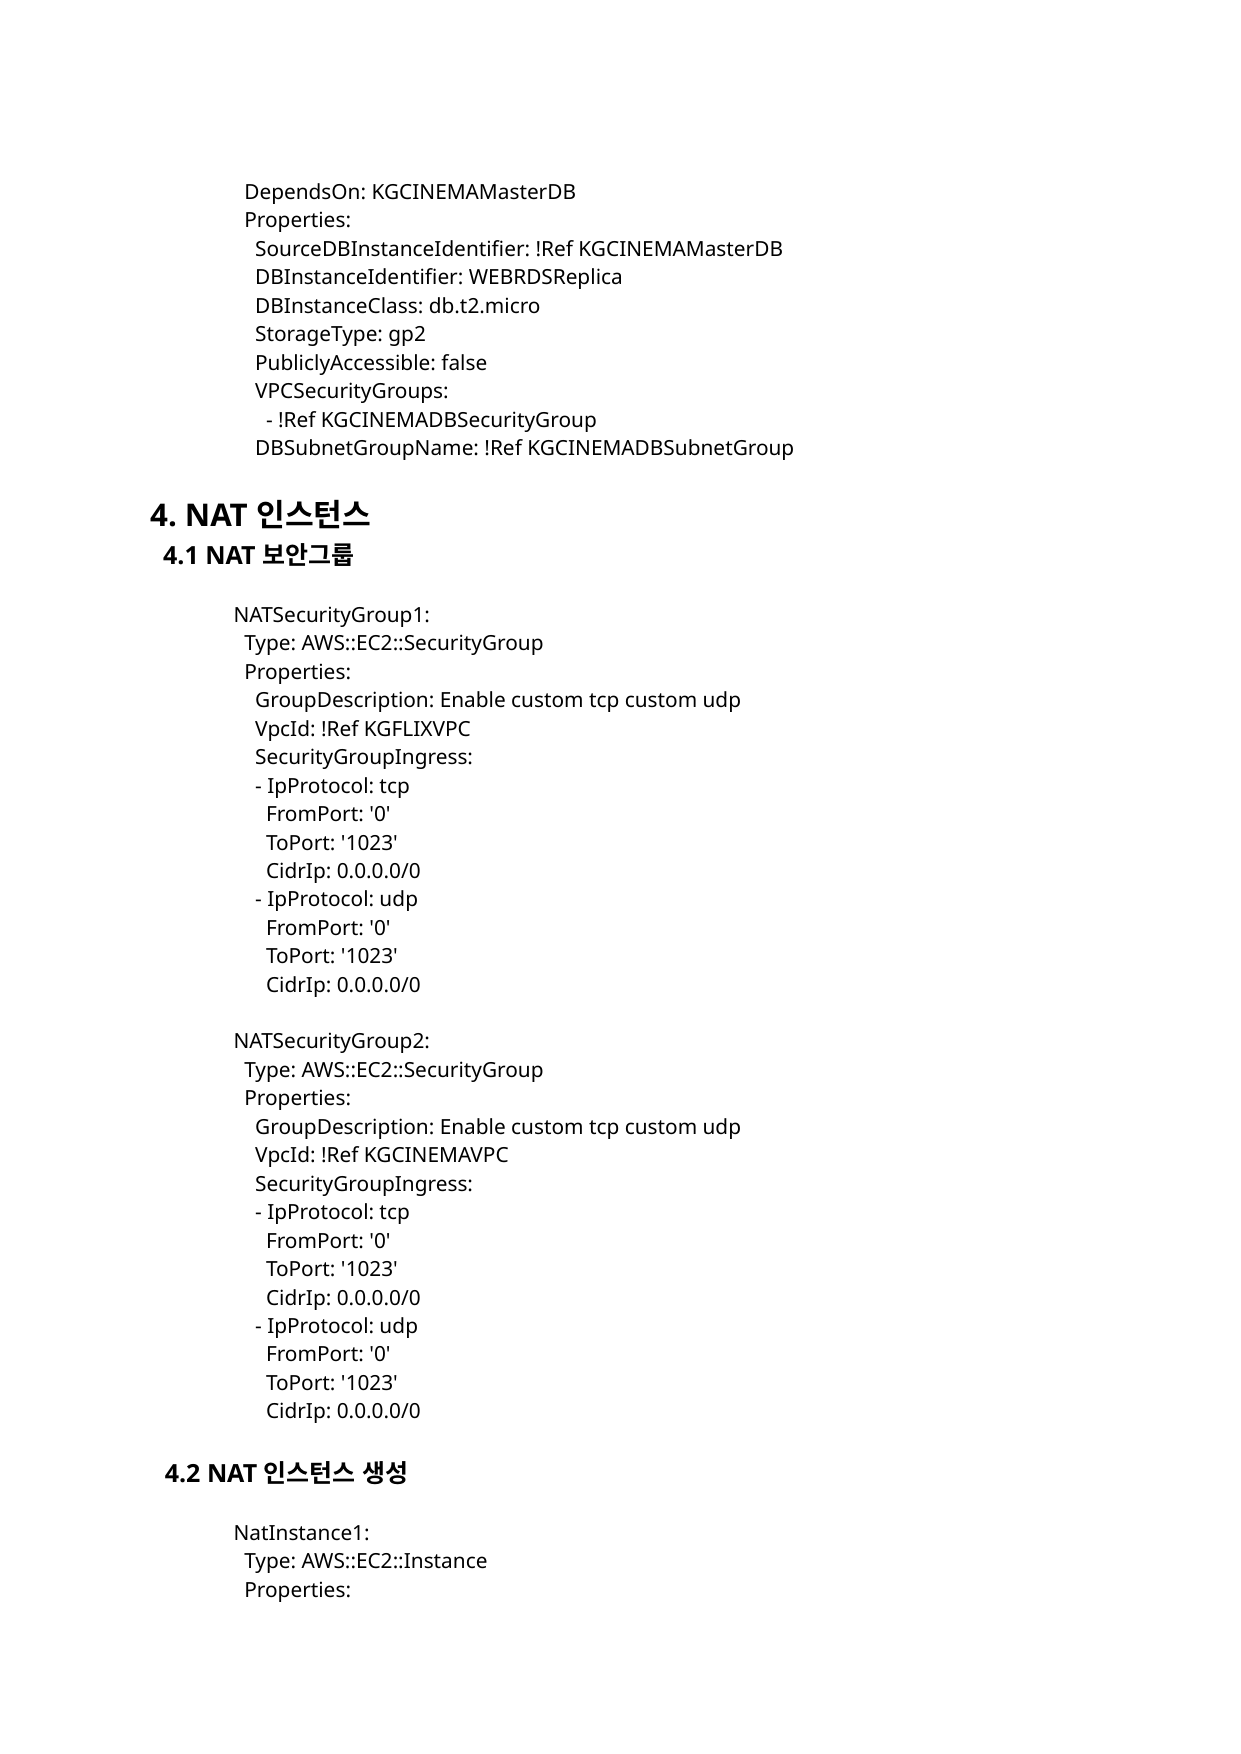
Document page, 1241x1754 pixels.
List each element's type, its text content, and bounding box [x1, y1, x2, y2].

text NATSecurityGroup2: [150, 1027, 1090, 1055]
text FromPort: '0' [150, 1226, 1090, 1254]
text GroupDescription: Enable custom tcp custom udp [150, 1112, 1090, 1140]
text VpcId: !Ref KGCINEMAVPC [150, 1140, 1090, 1169]
text GroupDescription: Enable custom tcp custom udp [150, 685, 1090, 714]
text DBInstanceIdentifier: WEBRDSReplica [150, 262, 1090, 291]
text - IpProtocol: tcp [150, 1197, 1090, 1226]
text SecurityGroupIngress: [150, 742, 1090, 771]
text Properties: [150, 1083, 1090, 1112]
text ToPort: '1023' [150, 828, 1090, 856]
text - IpProtocol: udp [150, 884, 1090, 913]
text - !Ref KGCINEMADBSecurityGroup [150, 405, 1090, 433]
text 4. NAT 인스턴스 [150, 490, 1090, 535]
text 4.1 NAT 보안그룹 [150, 535, 1090, 572]
text DBSubnetGroupName: !Ref KGCINEMADBSubnetGroup [150, 433, 1090, 462]
text DependsOn: KGCINEMAMasterDB [150, 177, 1090, 206]
text 4.2 NAT 인스턴스 생성 [150, 1453, 1090, 1489]
text - IpProtocol: udp [150, 1311, 1090, 1339]
text CidrIp: 0.0.0.0/0 [150, 1396, 1090, 1425]
text VpcId: !Ref KGFLIXVPC [150, 714, 1090, 742]
text CidrIp: 0.0.0.0/0 [150, 856, 1090, 884]
text VPCSecurityGroups: [150, 376, 1090, 405]
text PubliclyAccessible: false [150, 348, 1090, 376]
text DBInstanceClass: db.t2.micro [150, 291, 1090, 319]
text SourceDBInstanceIdentifier: !Ref KGCINEMAMasterDB [150, 234, 1090, 262]
text Type: AWS::EC2::SecurityGroup [150, 628, 1090, 657]
text FromPort: '0' [150, 913, 1090, 941]
text NATSecurityGroup1: [150, 600, 1090, 628]
text ToPort: '1023' [150, 1254, 1090, 1283]
text CidrIp: 0.0.0.0/0 [150, 970, 1090, 998]
text Properties: [150, 657, 1090, 685]
text Properties: [150, 1575, 1090, 1603]
text CidrIp: 0.0.0.0/0 [150, 1283, 1090, 1311]
text SecurityGroupIngress: [150, 1169, 1090, 1197]
text ToPort: '1023' [150, 1368, 1090, 1396]
text FromPort: '0' [150, 799, 1090, 828]
text FromPort: '0' [150, 1339, 1090, 1368]
text ToPort: '1023' [150, 941, 1090, 970]
text Type: AWS::EC2::SecurityGroup [150, 1055, 1090, 1083]
text Type: AWS::EC2::Instance [150, 1546, 1090, 1575]
text Properties: [150, 206, 1090, 234]
text StorageType: gp2 [150, 319, 1090, 348]
text NatInstance1: [150, 1518, 1090, 1546]
text - IpProtocol: tcp [150, 771, 1090, 799]
